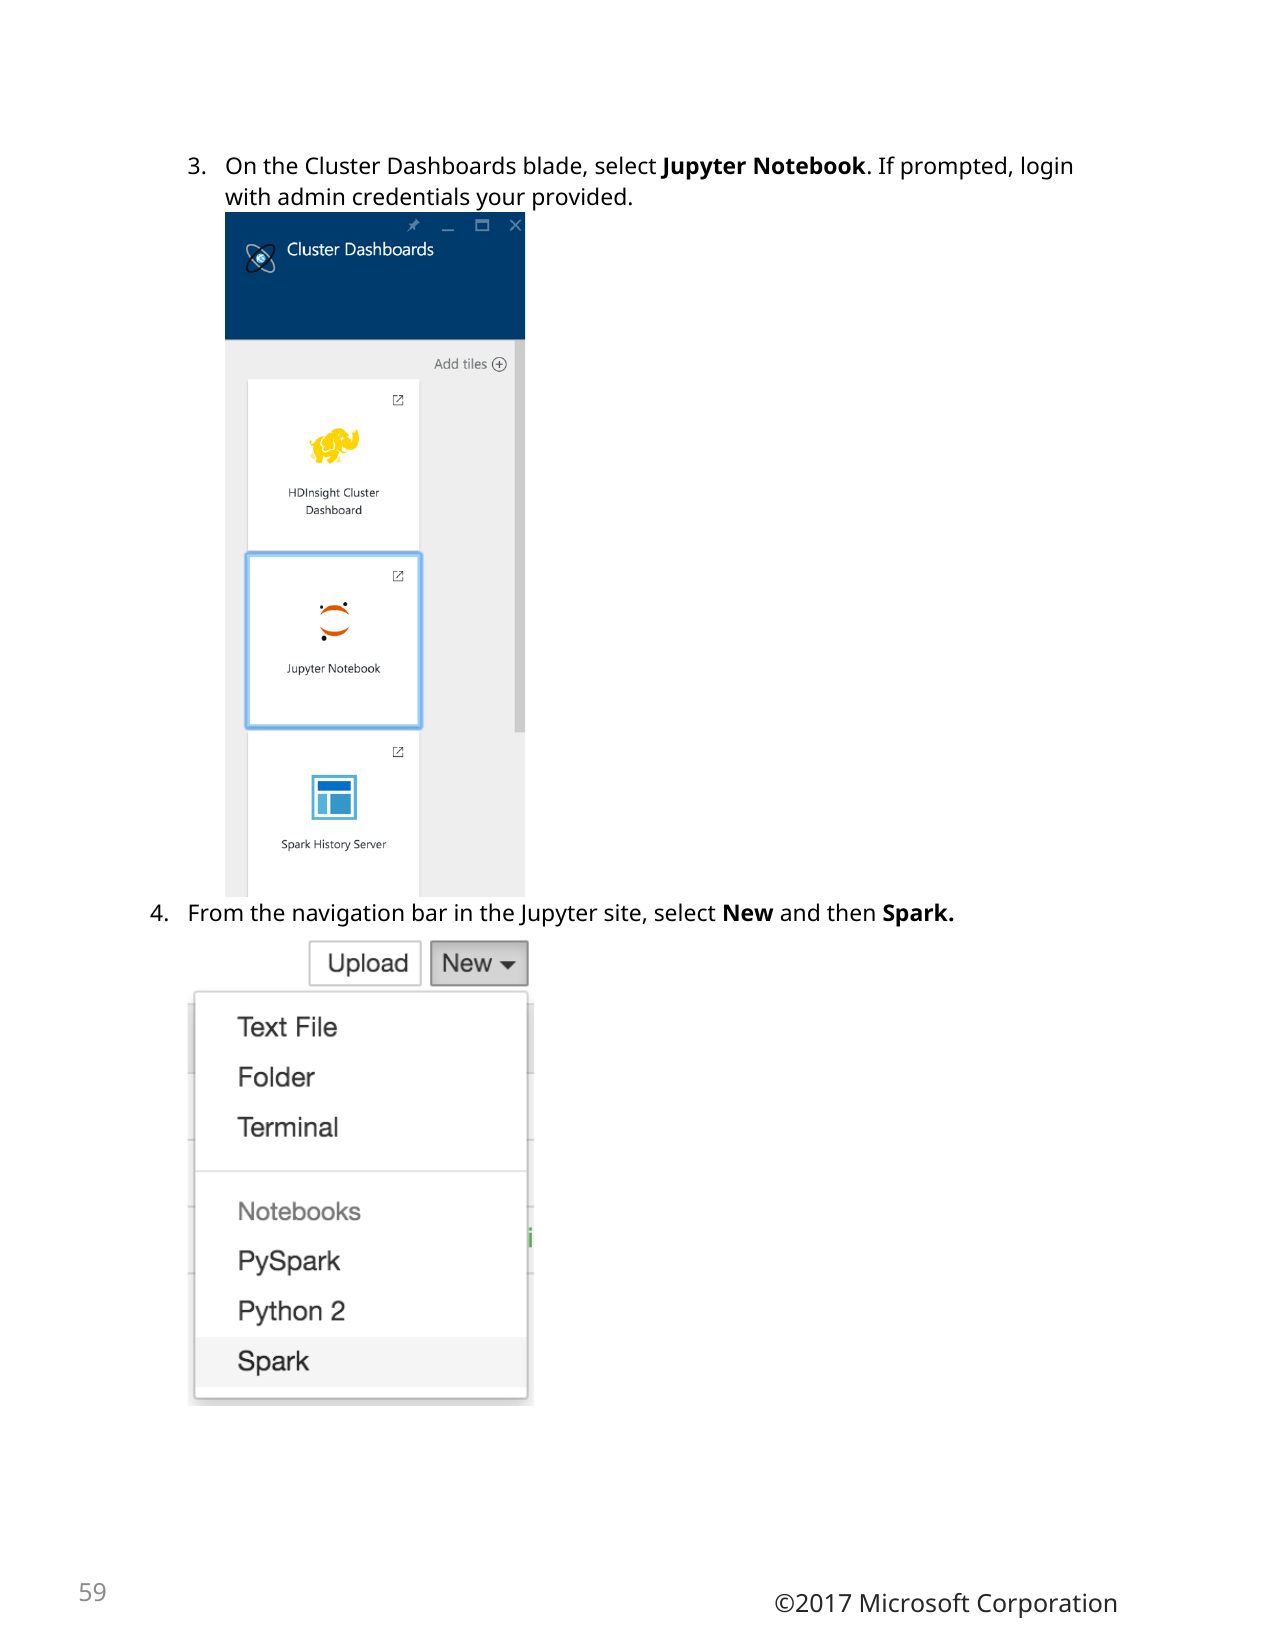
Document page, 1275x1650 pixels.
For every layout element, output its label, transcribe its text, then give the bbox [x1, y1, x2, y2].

picture [225, 212, 525, 897]
picture [187, 930, 535, 1406]
